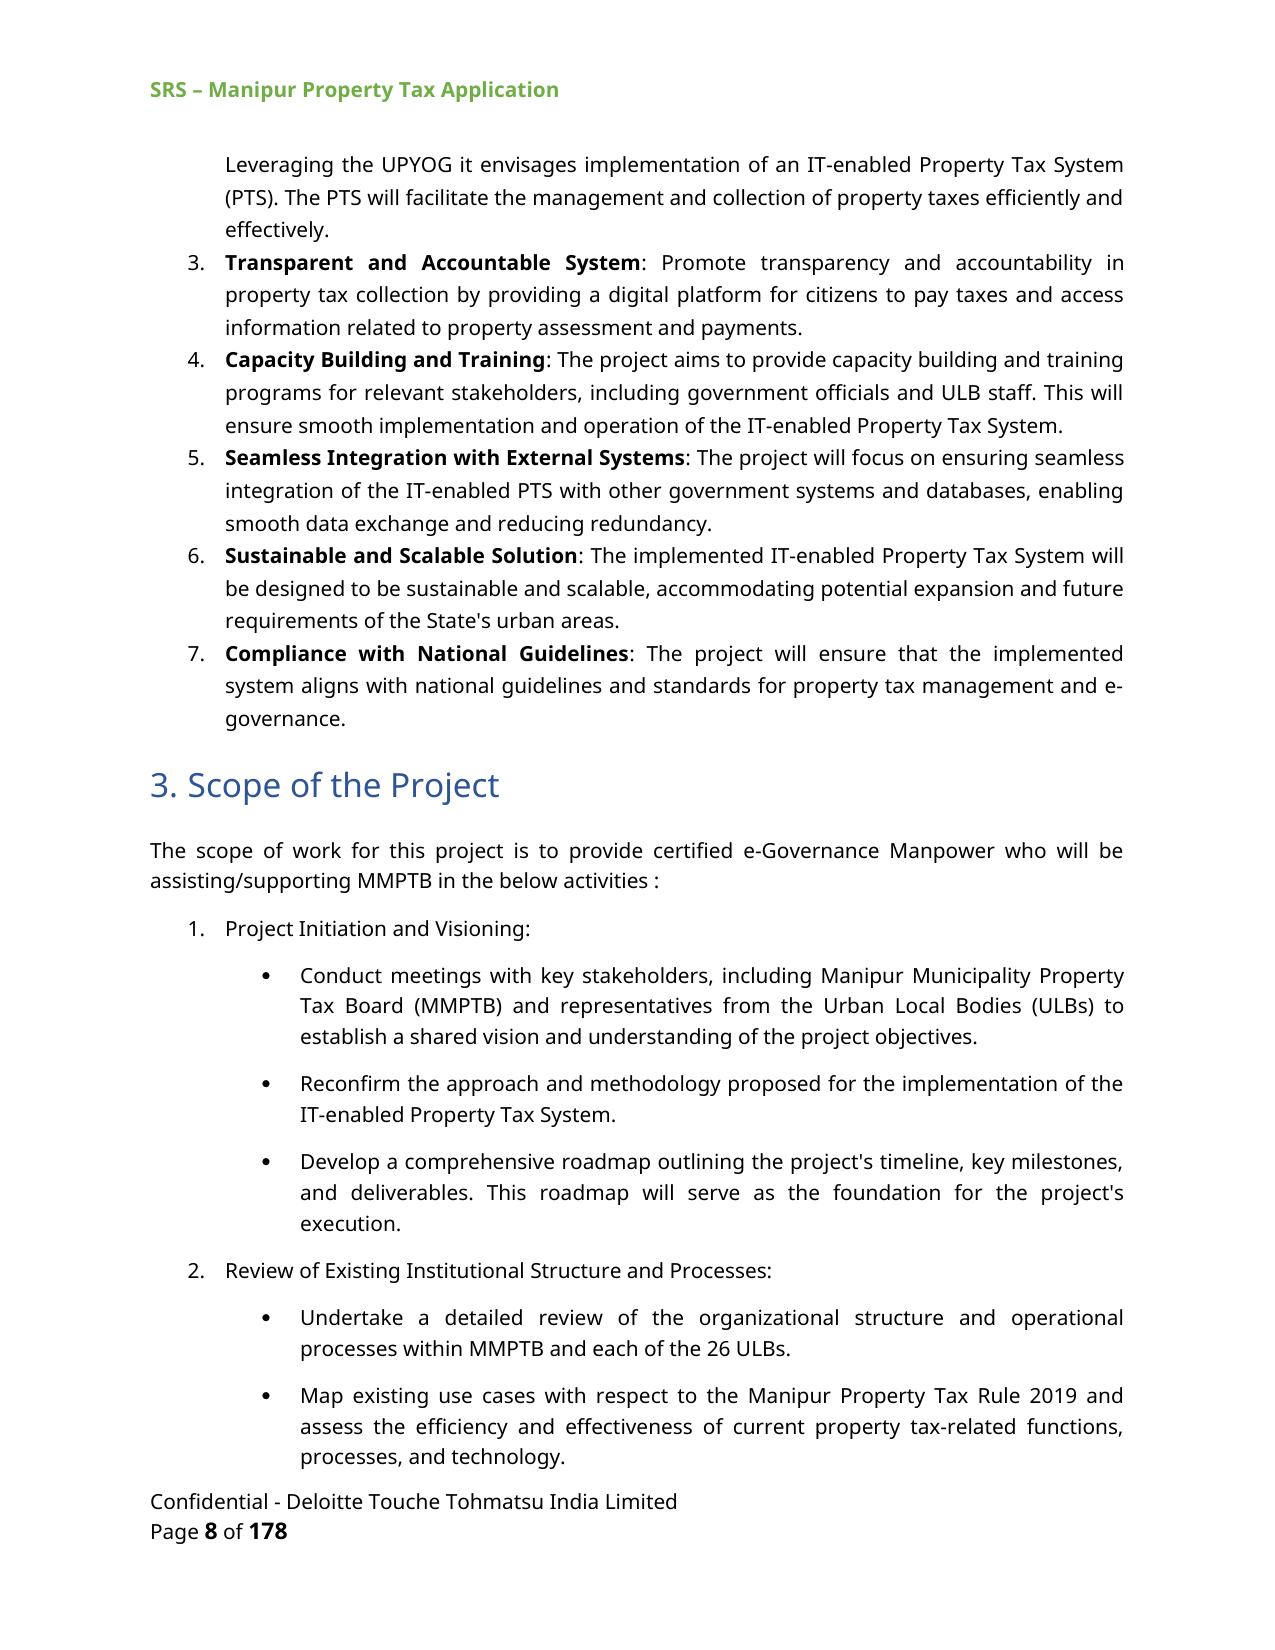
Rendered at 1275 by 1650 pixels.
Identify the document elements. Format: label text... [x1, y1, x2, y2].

list Compliance with National Guidelines: The project will ensure that the implemented system aligns with national guidelines and standards for property tax management and e-governance. [187, 639, 1125, 733]
list Seamless Integration with External Systems: The project will focus on ensuring seamless integration of the IT-enabled PTS with other government systems and databases, enabling smooth data exchange and reducing redundancy. [187, 443, 1125, 537]
subtitle Scope of the Project [150, 762, 1125, 807]
list Review of Existing Institutional Structure and Processes: [187, 1256, 1125, 1284]
list Develop a comprehensive roadmap outlining the project's timeline, key milestones, and deliverables. This roadmap will serve as the foundation for the project's execution. [262, 1147, 1125, 1237]
list Capacity Building and Training: The project aims to provide capacity building and training programs for relevant stakeholders, including government officials and ULB staff. This will ensure smooth implementation and operation of the IT-enabled Property Tax System. [187, 346, 1125, 439]
list Conduct meetings with key stakeholders, including Manipur Municipality Property Tax Board (MMPTB) and representatives from the Urban Local Bodies (ULBs) to establish a shared vision and understanding of the project objectives. [262, 961, 1125, 1051]
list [187, 150, 1125, 244]
list Sustainable and Scalable Solution: The implemented IT-enabled Property Tax System will be designed to be sustainable and scalable, accommodating potential expansion and future requirements of the State's urban areas. [187, 541, 1125, 635]
list Undertake a detailed review of the organizational structure and operational processes within MMPTB and each of the 26 ULBs. [262, 1303, 1125, 1362]
list Project Initiation and Visioning: [187, 914, 1125, 942]
list Map existing use cases with respect to the Manipur Property Tax Rule 2019 and assess the efficiency and effectiveness of current property tax-related functions, processes, and technology. [262, 1381, 1125, 1471]
list Reconfirm the approach and methodology proposed for the implementation of the IT-enabled Property Tax System. [262, 1069, 1125, 1129]
text The scope of work for this project is to provide certified e-Governance Manpower who will be assisting/supporting MMPTB in the below activities : [150, 836, 1125, 895]
list Transparent and Accountable System: Promote transparency and accountability in property tax collection by providing a digital platform for citizens to pay taxes and access information related to property assessment and payments. [187, 248, 1125, 341]
